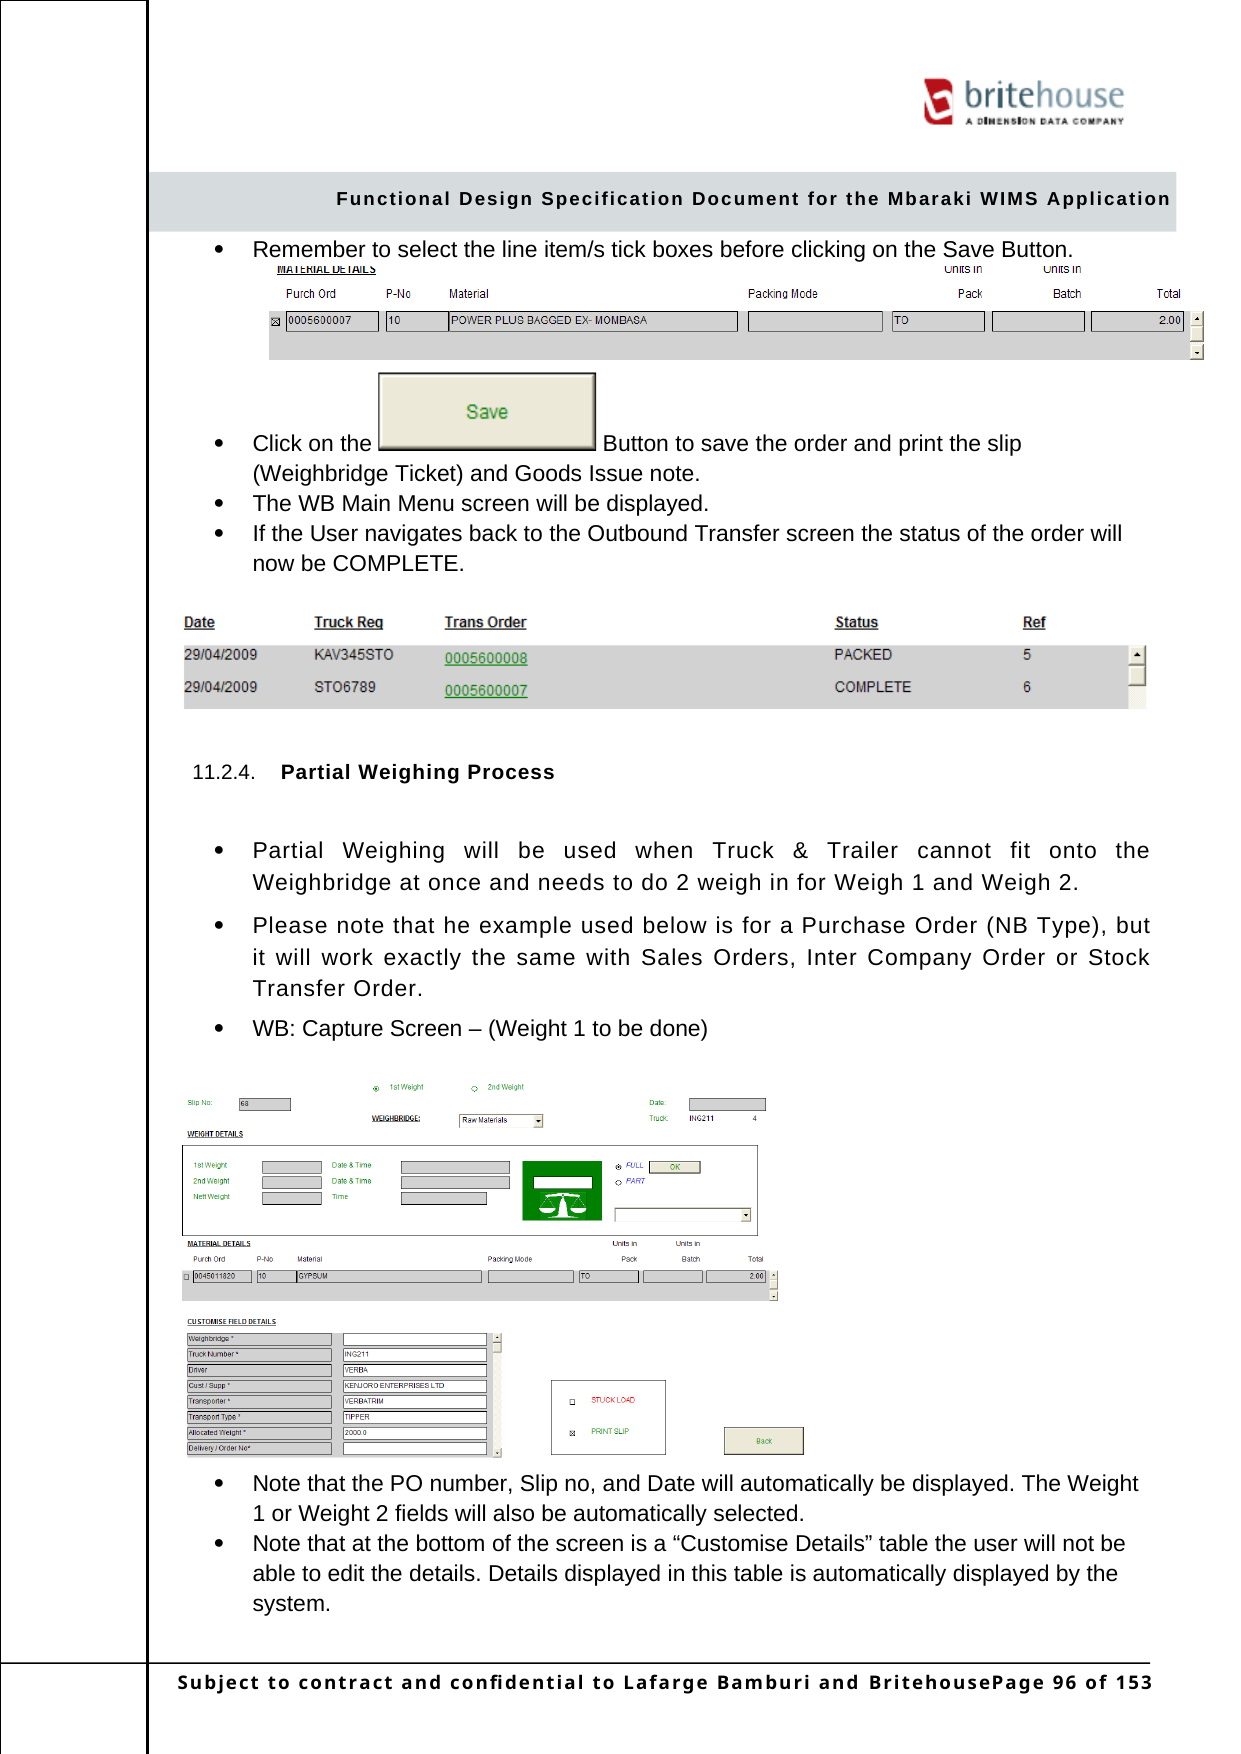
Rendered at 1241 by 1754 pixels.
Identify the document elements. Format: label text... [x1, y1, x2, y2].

list Remember to select the line item/s tick boxes before clicking on the Save Button. [215, 236, 1152, 263]
list Click on the Button to save the order and print the slip (Weighbridge Ticket) and Goods Issue note. [215, 369, 1152, 486]
picture [252, 266, 1228, 365]
picture [378, 368, 597, 451]
picture [177, 601, 1151, 709]
subtitle Partial Weighing Process [192, 760, 1152, 784]
picture [908, 58, 1144, 140]
picture [177, 1066, 821, 1470]
list WB: Capture Screen – (Weight 1 to be done) [215, 1015, 1152, 1042]
list Note that the PO number, Slip no, and Date will automatically be displayed. The Weight 1 or Weight 2 fields will also be automatically selected. [215, 1469, 1152, 1526]
list If the User navigates back to the Outbound Transfer screen the status of the order will now be COMPLETE. [215, 520, 1152, 577]
list Partial Weighing will be used when Truck & Trailer cannot fit onto the Weighbridge at once and needs to do 2 weigh in for Weigh 1 and Weigh 2. [215, 834, 1152, 896]
list Please note that he example used below is for a Purchase Order (NB Type), but it will work exactly the same with Sales Orders, Inter Company Order or Stock Transfer Order. [215, 909, 1152, 1003]
list Note that at the bottom of the screen is a “Customise Details” table the user will not be able to edit the details. Details displayed in this table is automatically displayed by the system. [215, 1530, 1152, 1617]
list The WB Main Menu screen will be displayed. [215, 490, 1152, 516]
